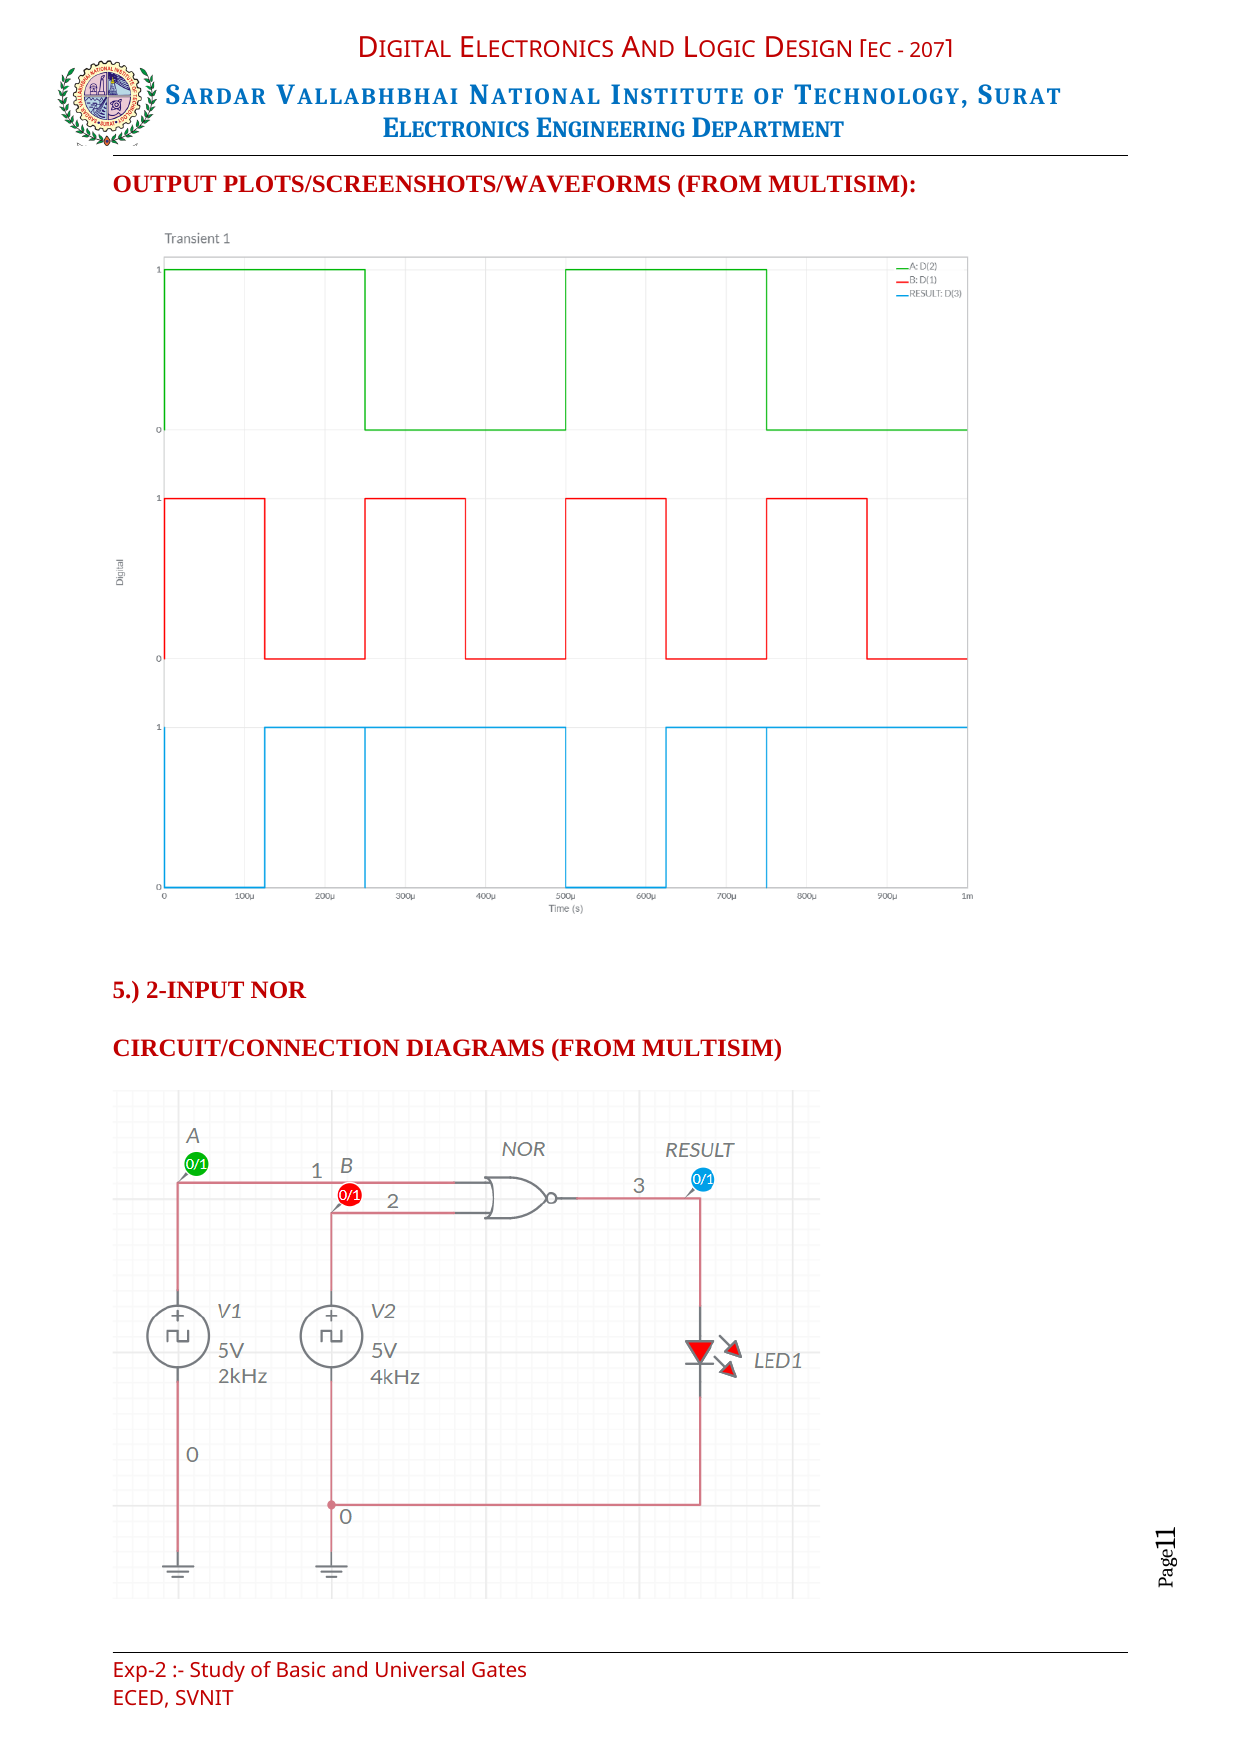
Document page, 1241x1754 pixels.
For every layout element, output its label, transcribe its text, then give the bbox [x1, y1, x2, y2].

text 5.) 2-INPUT NOR [112, 976, 1128, 1004]
text oUTPUT pLOTS/sCREENSHOTS/WAVEFORMS (FROM MULTISIM): [112, 169, 1128, 198]
text Circuit/connection diagrams (fROM mULTISIM) [112, 1033, 1128, 1062]
picture [57, 60, 157, 146]
picture [112, 1090, 821, 1599]
picture [112, 226, 977, 919]
